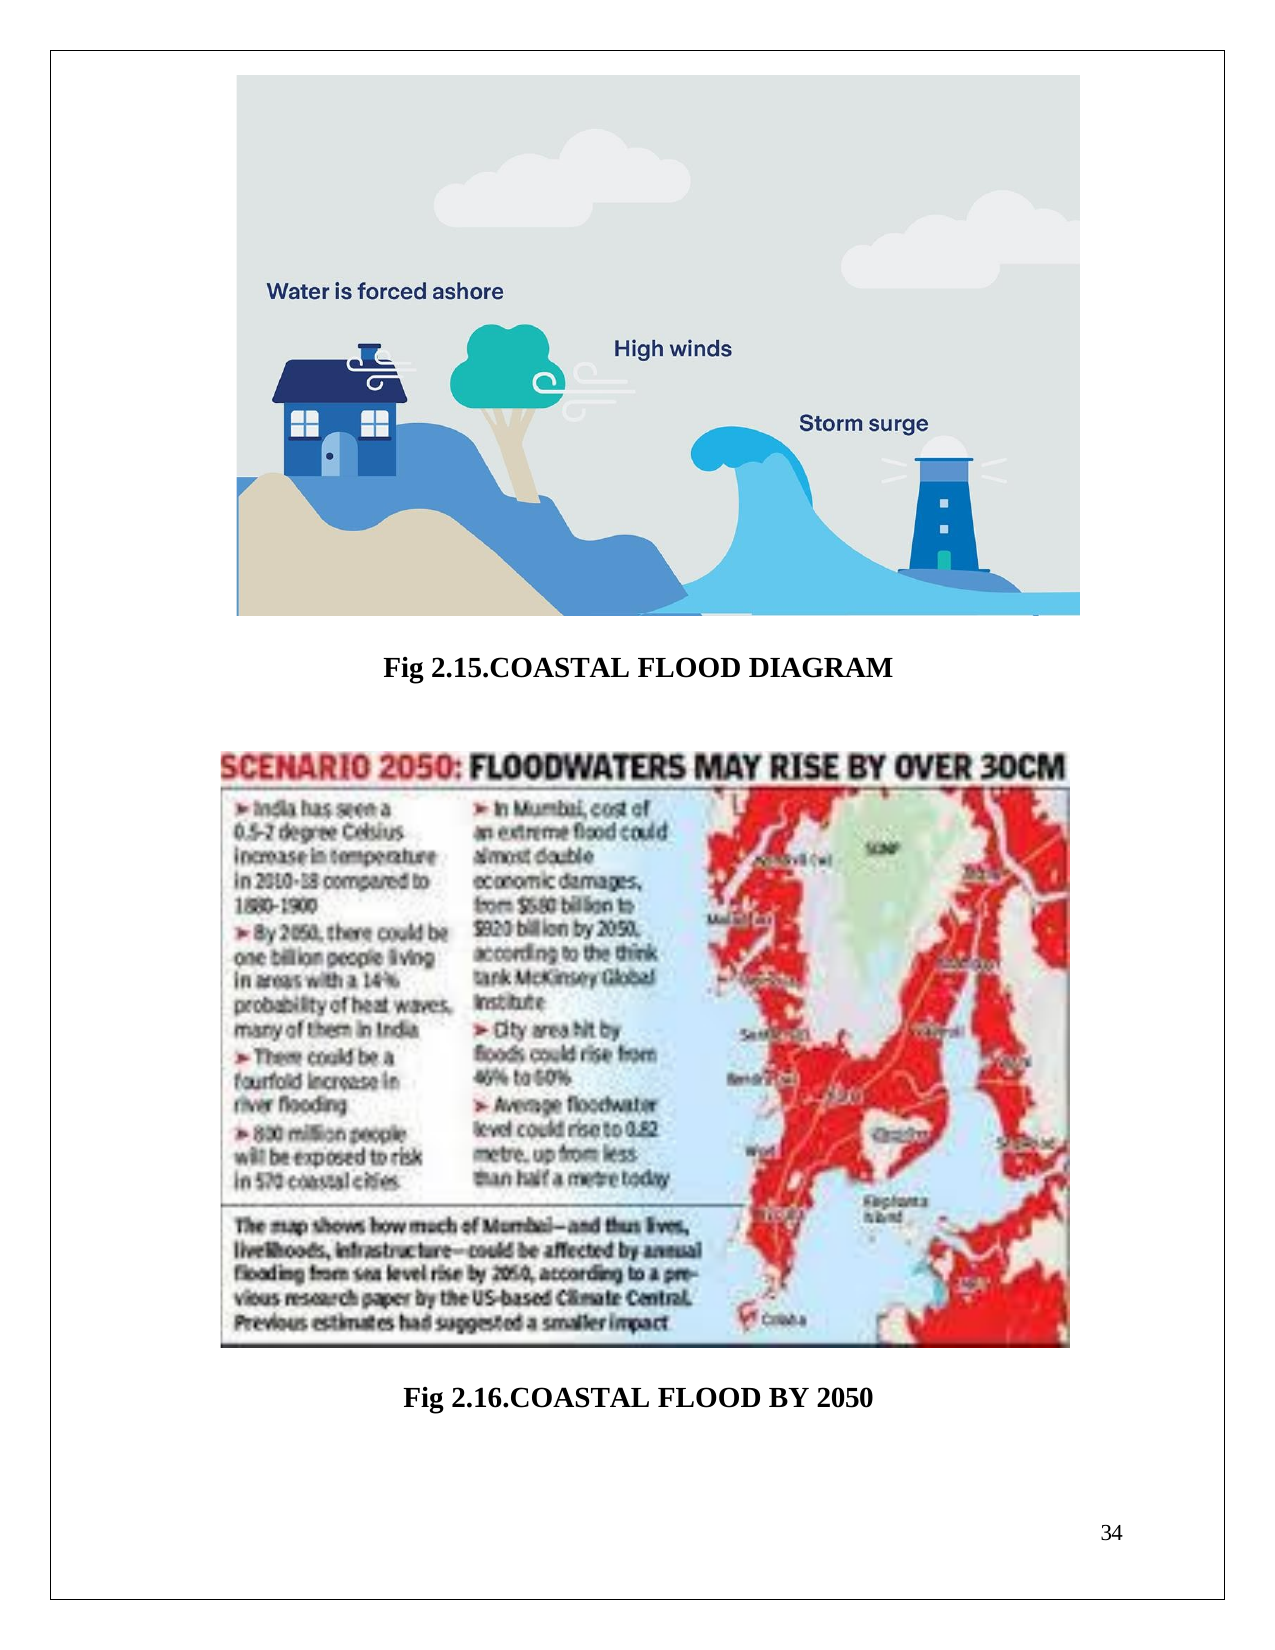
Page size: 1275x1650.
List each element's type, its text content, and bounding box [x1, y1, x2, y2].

picture [236, 75, 1080, 616]
picture [220, 751, 1070, 1348]
text Fig 2.15.COASTAL FLOOD DIAGRAM [127, 650, 1150, 684]
